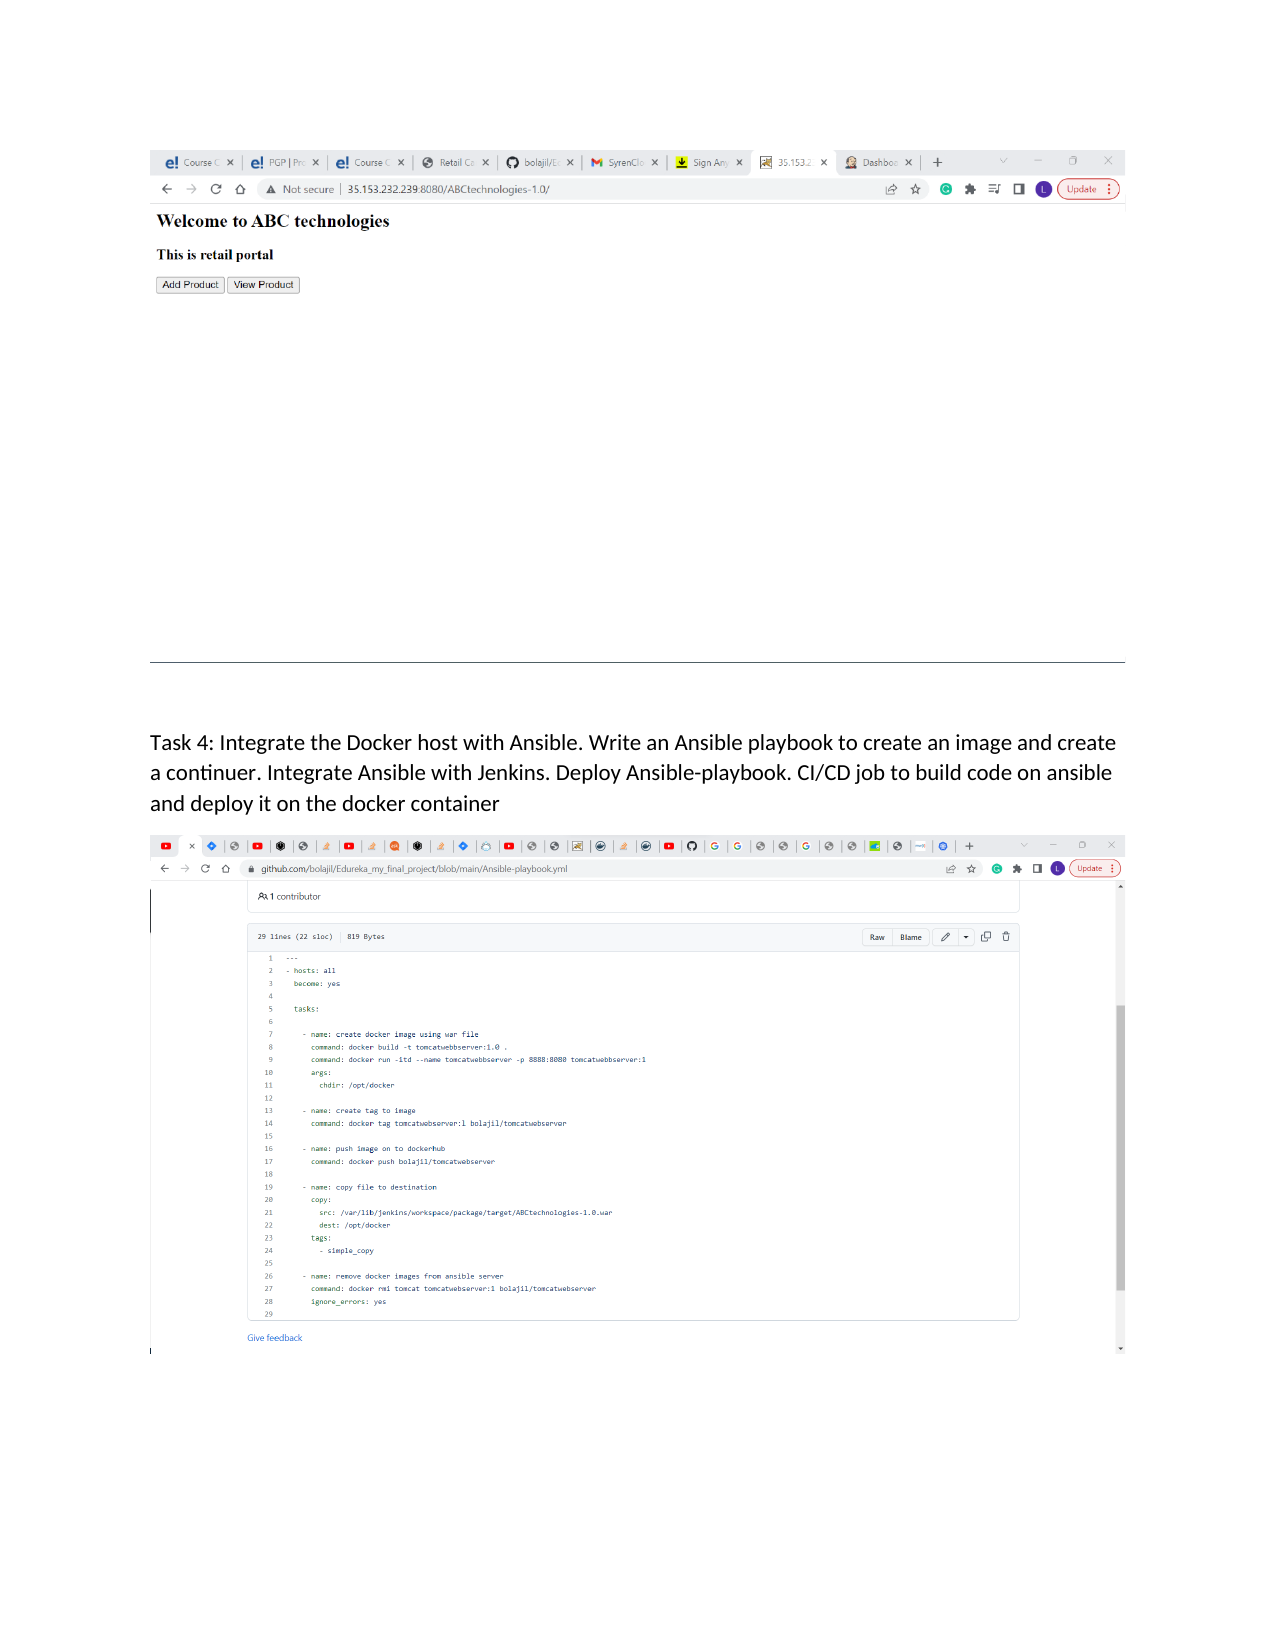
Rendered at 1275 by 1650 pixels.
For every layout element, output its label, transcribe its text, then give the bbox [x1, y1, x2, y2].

picture [150, 835, 1125, 1354]
text Task 4: Integrate the Docker host with Ansible. Write an Ansible playbook to create an image and create a continuer. Integrate Ansible with Jenkins. Deploy Ansible-playbook. CI/CD job to build code on ansible and deploy it on the docker container [150, 728, 1125, 817]
picture [150, 150, 1125, 663]
